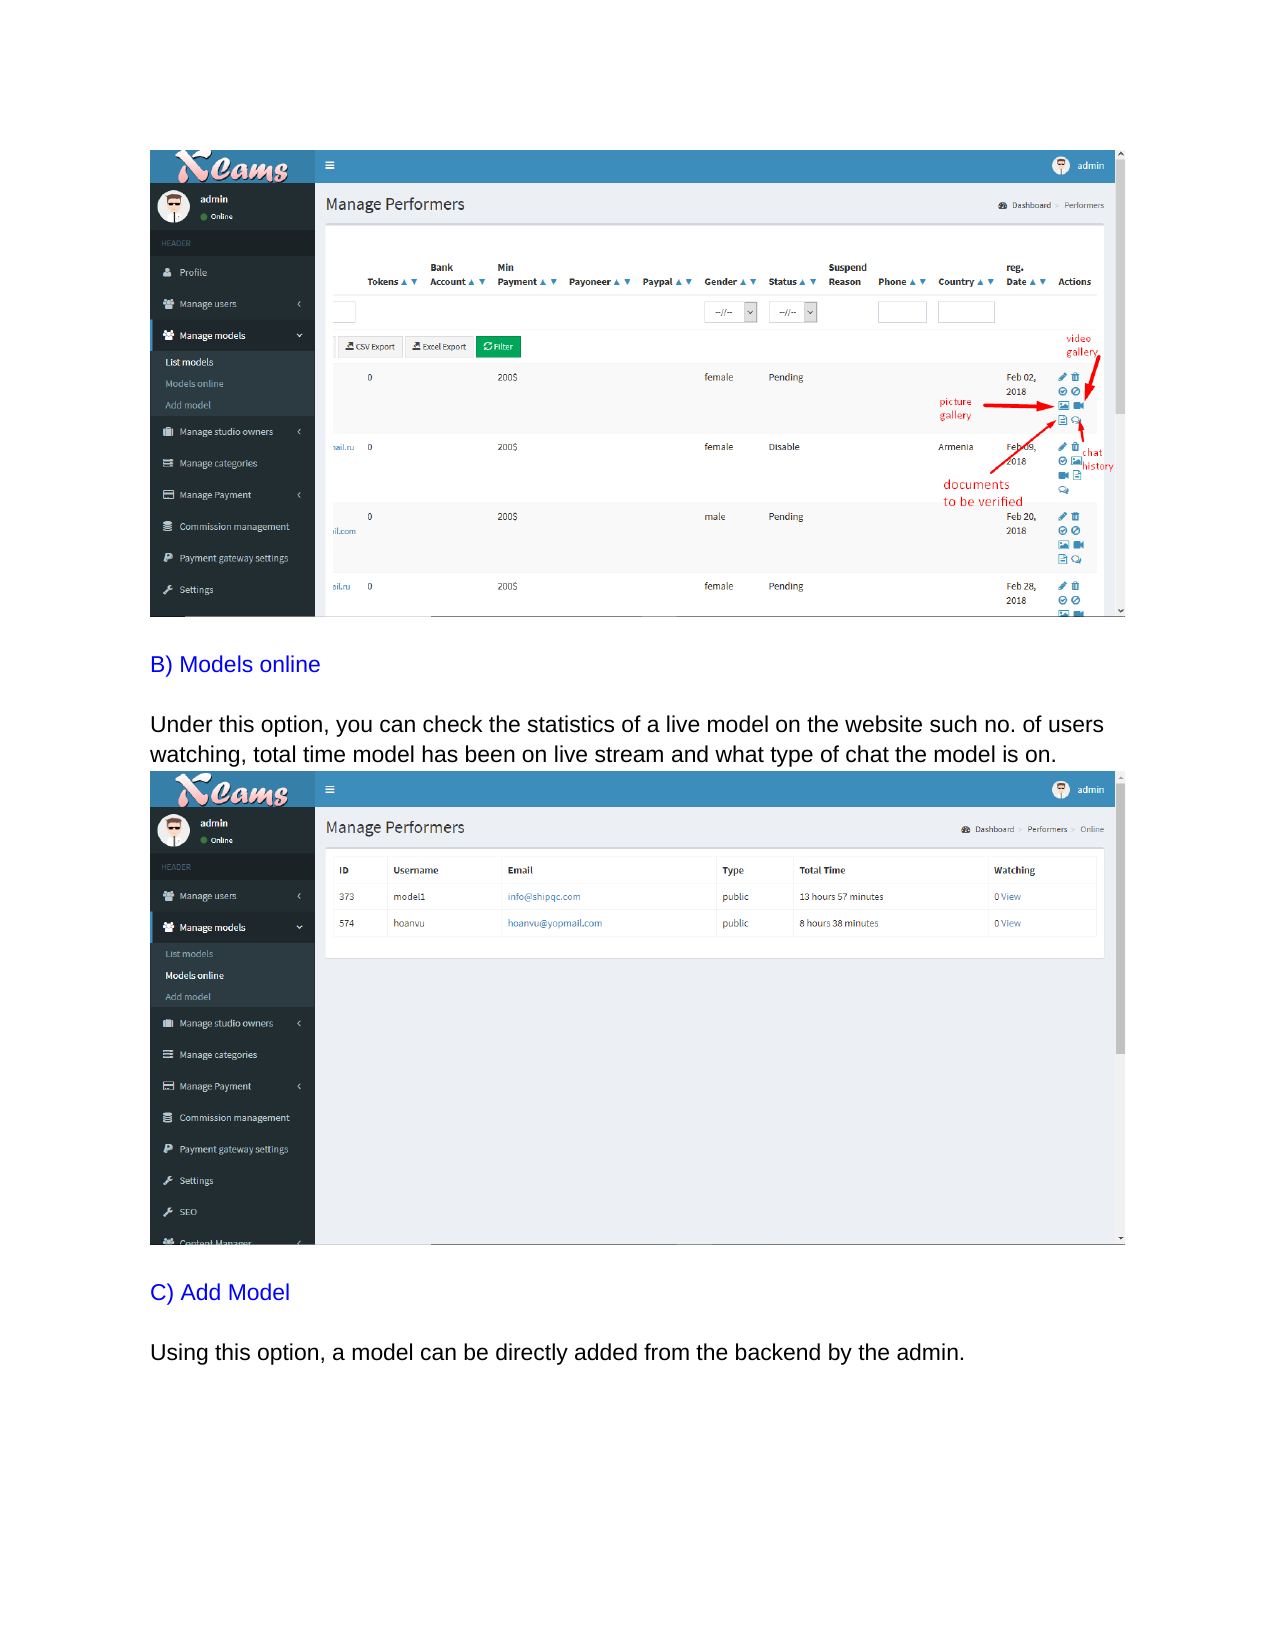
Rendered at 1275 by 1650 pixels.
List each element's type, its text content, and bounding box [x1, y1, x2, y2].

text B) Models online [150, 651, 1125, 677]
picture [150, 771, 1125, 1245]
text Under this option, you can check the statistics of a live model on the website such no. of users watching, total time model has been on live stream and what type of chat the model is on. [150, 711, 1125, 768]
text C) Add Model [150, 1278, 1125, 1305]
picture [150, 150, 1125, 617]
text Using this option, a model can be directly added from the backend by the admin. [150, 1339, 1125, 1365]
